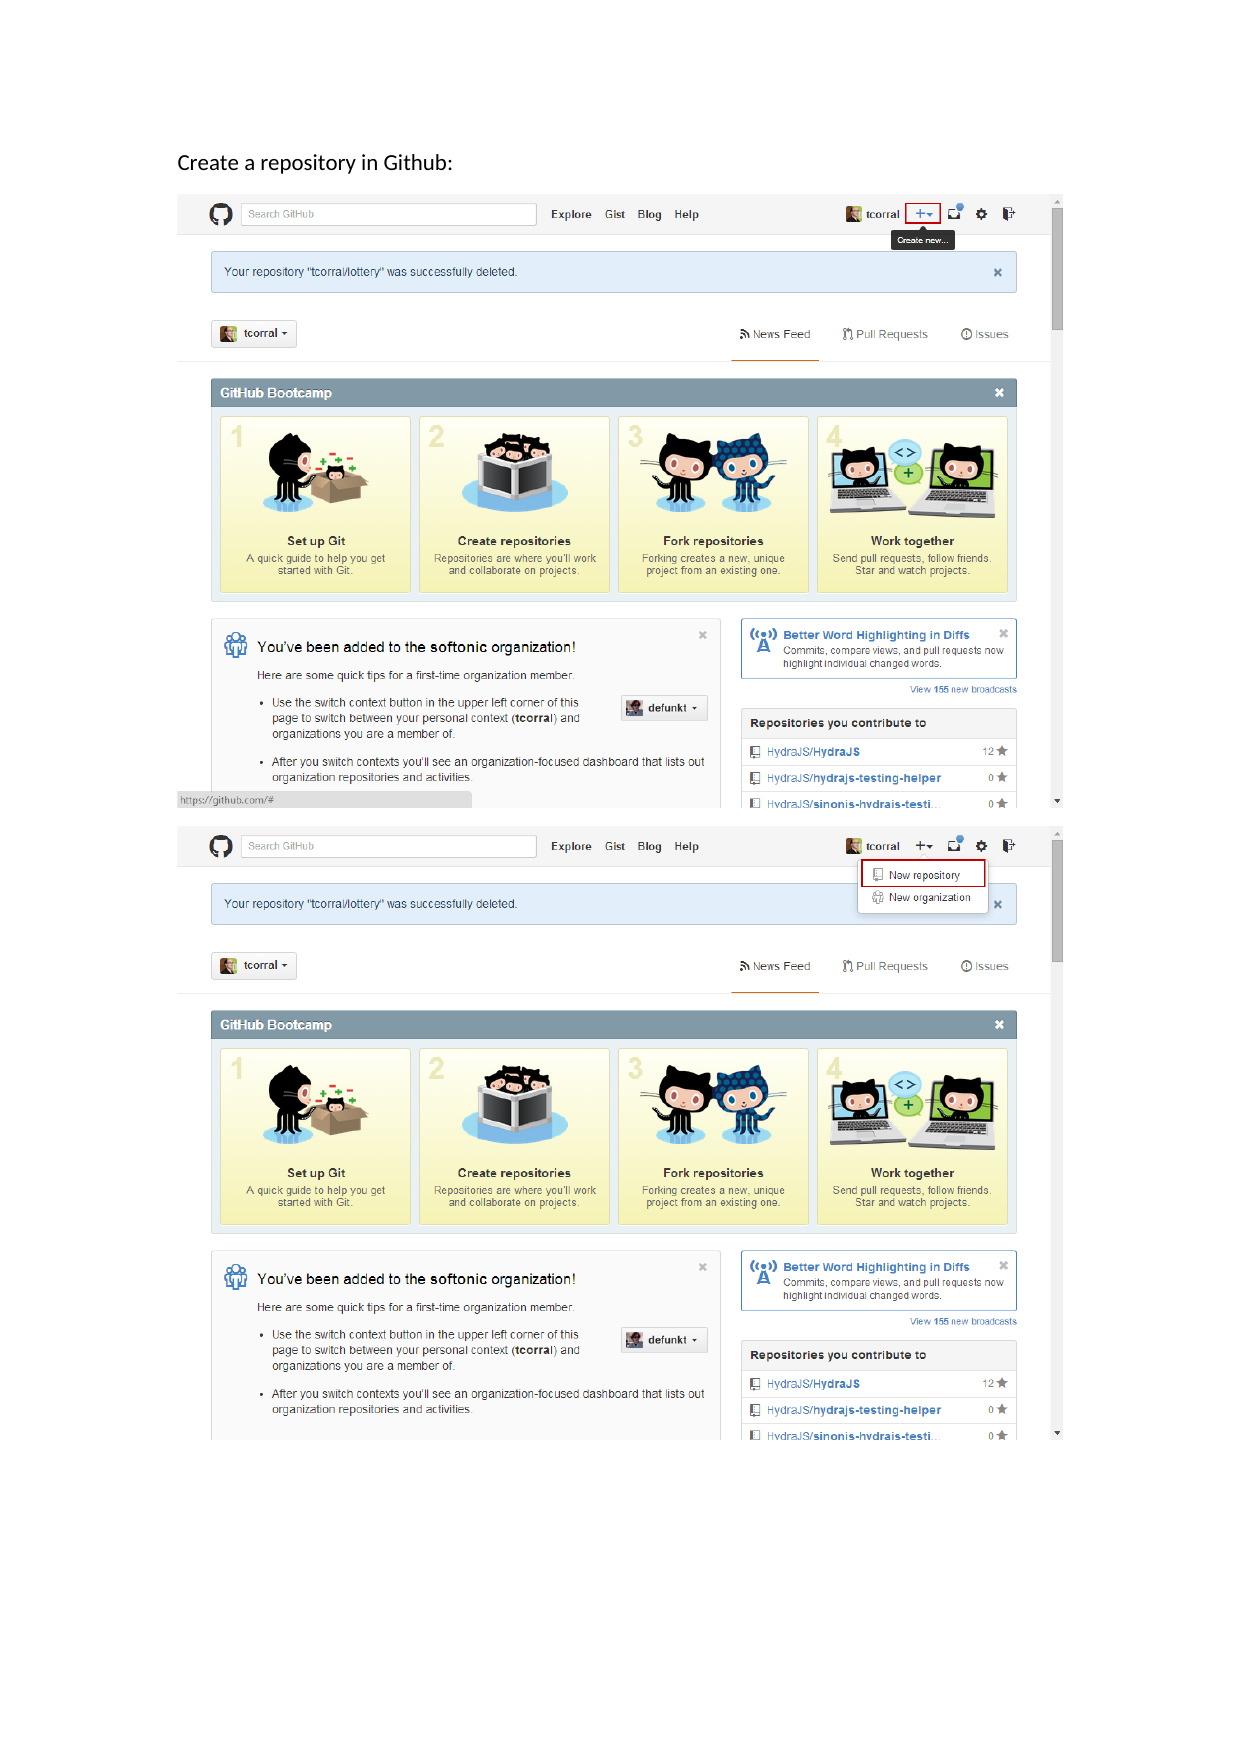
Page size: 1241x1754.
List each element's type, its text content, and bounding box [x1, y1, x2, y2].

picture [177, 826, 1063, 1440]
text Create a repository in Github: [177, 148, 1063, 176]
picture [177, 194, 1063, 808]
